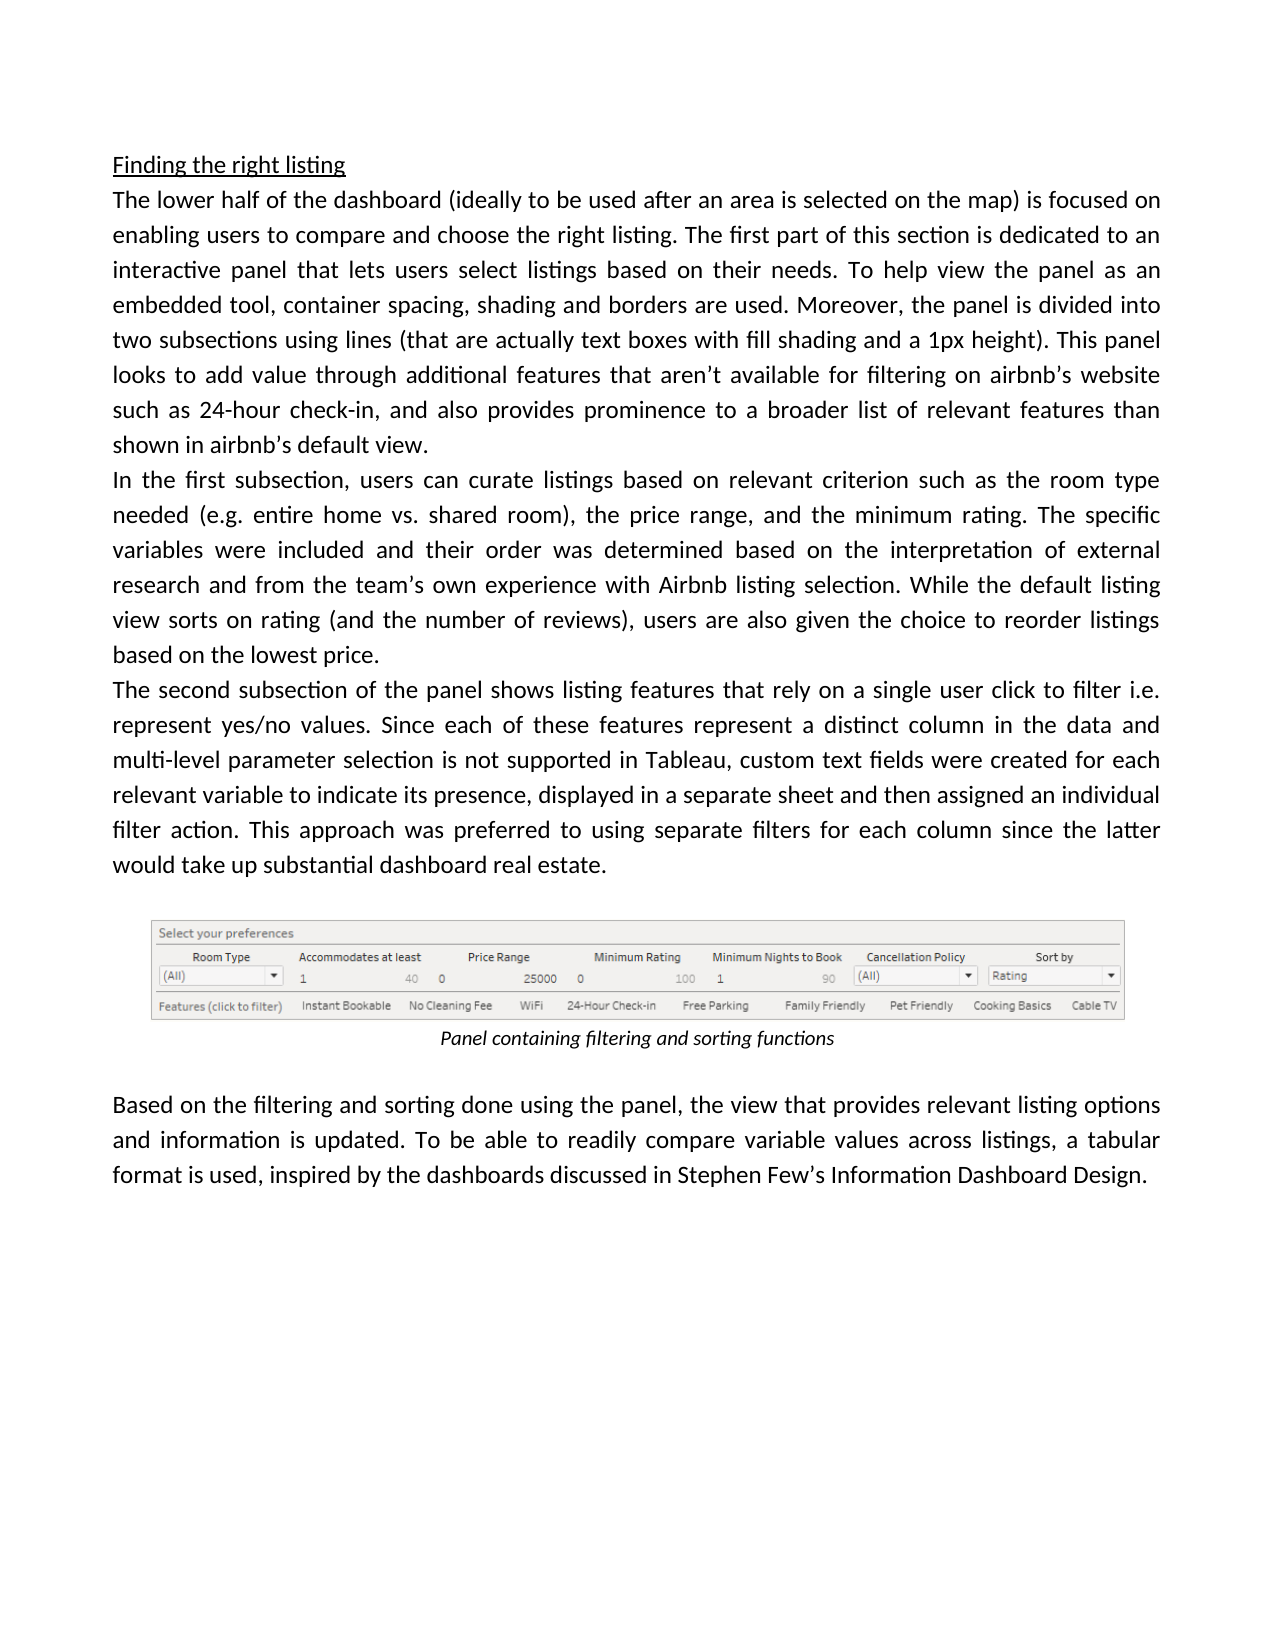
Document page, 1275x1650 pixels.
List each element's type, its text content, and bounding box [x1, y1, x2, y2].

text The lower half of the dashboard (ideally to be used after an area is selected on the map) is focused on enabling users to compare and choose the right listing. The first part of this section is dedicated to an interactive panel that lets users select listings based on their needs. To help view the panel as an embedded tool, container spacing, shading and borders are used. Moreover, the panel is divided into two subsections using lines (that are actually text boxes with fill shading and a 1px height). This panel looks to add value through additional features that aren’t available for filtering on airbnb’s website such as 24-hour check-in, and also provides prominence to a broader list of relevant features than shown in airbnb’s default view. [112, 184, 1162, 460]
text Finding the right listing [112, 149, 1162, 180]
text Panel containing filtering and sorting functions [112, 1025, 1162, 1051]
text In the first subsection, users can curate listings based on relevant criterion such as the room type needed (e.g. entire home vs. shared room), the price range, and the minimum rating. The specific variables were included and their order was determined based on the interpretation of external research and from the team’s own experience with Airbnb listing selection. While the default listing view sorts on rating (and the number of reviews), users are also given the choice to reorder listings based on the lowest price. [112, 464, 1162, 670]
text Based on the filtering and sorting done using the panel, the view that provides relevant listing options and information is updated. To be able to readily compare variable values across listings, a tabular format is used, inspired by the dashboards discussed in Stephen Few’s Information Dashboard Design. [112, 1089, 1162, 1190]
picture [150, 919, 1125, 1022]
text The second subsection of the panel shows listing features that rely on a single user click to filter i.e. represent yes/no values. Since each of these features represent a distinct column in the data and multi-level parameter selection is not supported in Tableau, custom text fields were created for each relevant variable to indicate its presence, displayed in a separate sheet and then assigned an individual filter action. This approach was preferred to using separate filters for each column since the latter would take up substantial dashboard real estate. [112, 674, 1162, 880]
